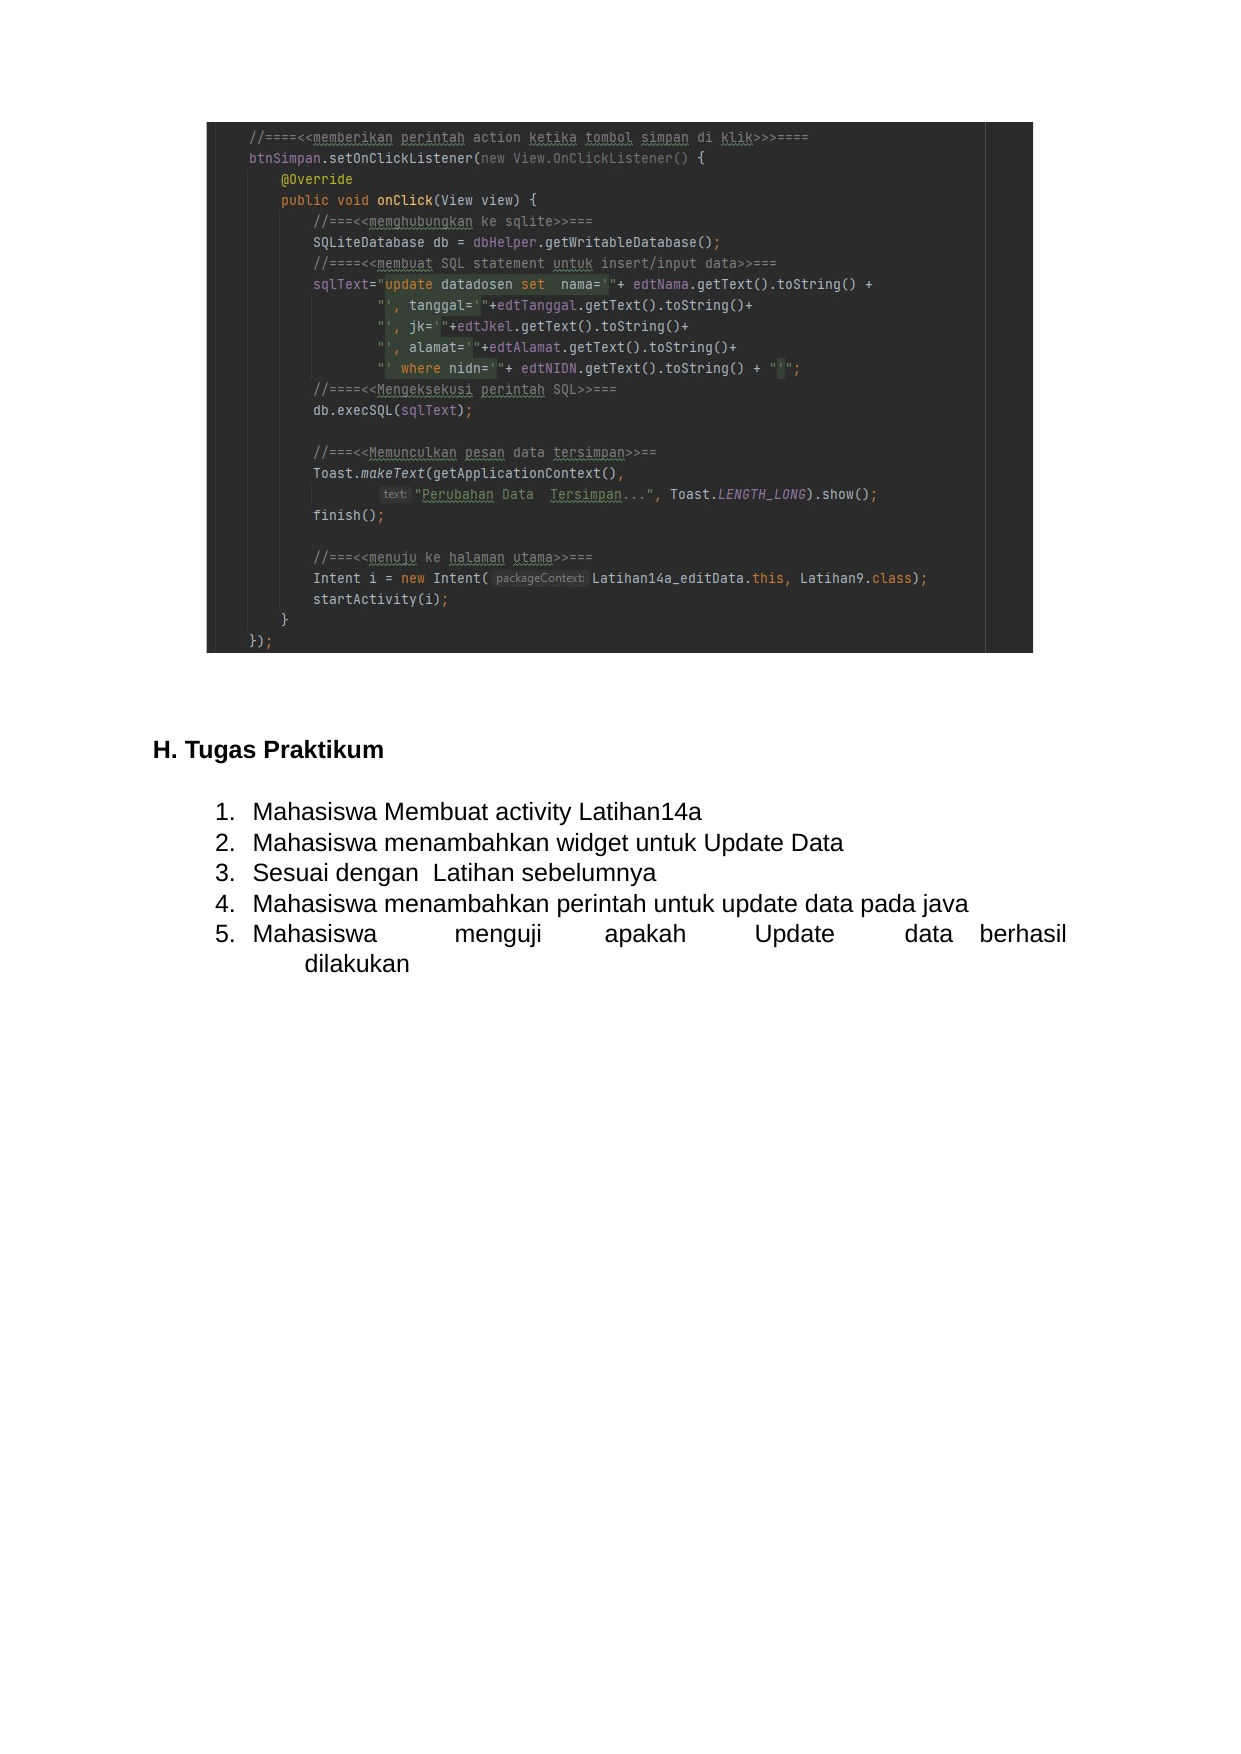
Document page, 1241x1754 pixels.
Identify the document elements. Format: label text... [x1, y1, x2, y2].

list Mahasiswa menambahkan perintah untuk update data pada java [215, 888, 1124, 917]
list Mahasiswa menambahkan widget untuk Update Data [215, 828, 1124, 856]
list Sesuai dengan Latihan sebelumnya [215, 858, 1124, 887]
picture [206, 122, 1034, 653]
list Mahasiswa menguji apakah Update data berhasil dilakukan [215, 919, 1124, 978]
text H. Tugas Praktikum [153, 735, 1129, 764]
list Mahasiswa Membuat activity Latihan14a [215, 797, 1124, 826]
